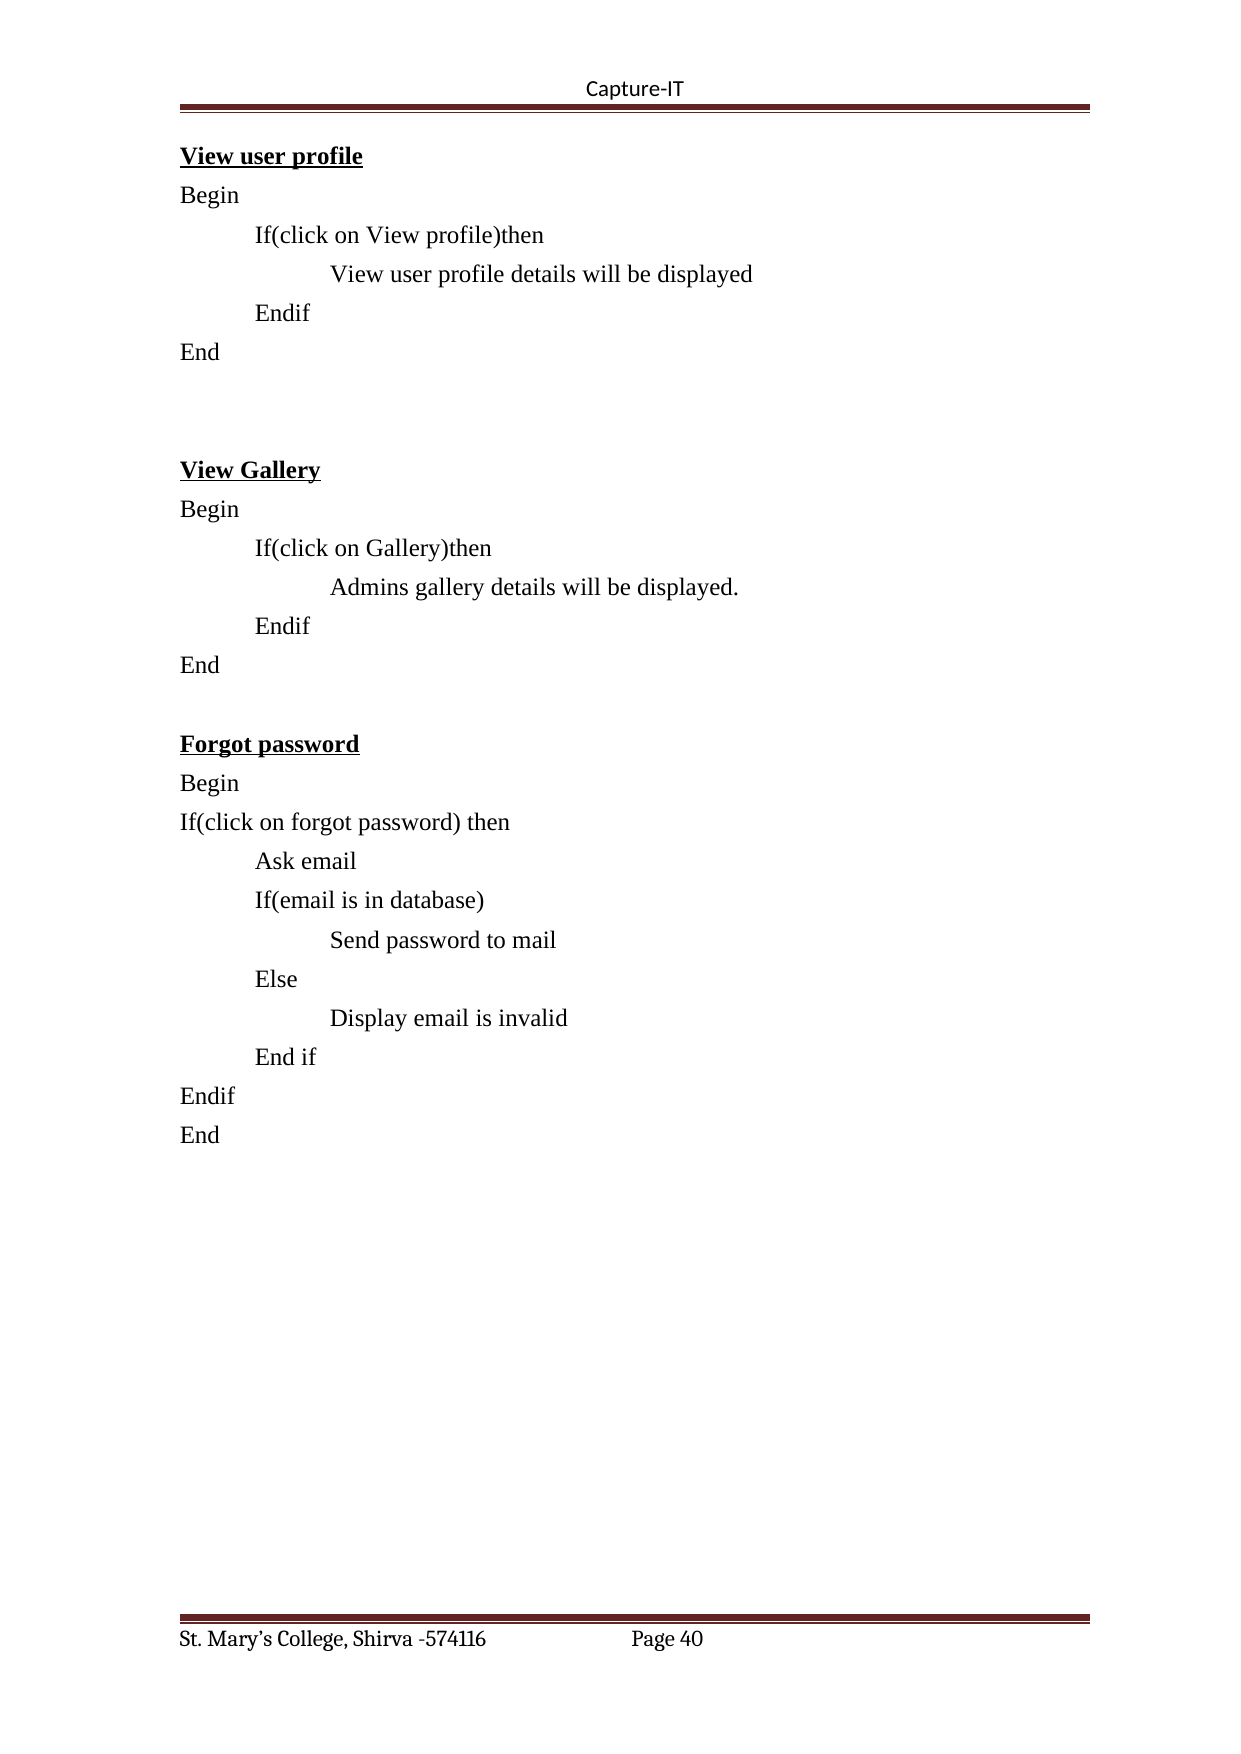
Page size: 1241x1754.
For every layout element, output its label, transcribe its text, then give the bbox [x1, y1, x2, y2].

text Endif [179, 1081, 1090, 1110]
text Display email is invalid [254, 1003, 1090, 1032]
text Endif [179, 611, 1090, 640]
text Begin [179, 181, 1090, 209]
text Admins gallery details will be displayed. [254, 572, 1090, 601]
text If(email is in database) [179, 886, 1090, 914]
text View user profile details will be displayed [254, 259, 1090, 288]
text If(click on View profile)then [179, 220, 1090, 248]
text View Gallery [179, 455, 1090, 483]
text End [179, 337, 1090, 366]
text Else [179, 964, 1090, 993]
text Ask email [179, 846, 1090, 875]
text Forgot password [179, 729, 1090, 758]
text End [179, 1121, 1090, 1149]
text Begin [179, 494, 1090, 523]
text End if [179, 1042, 1090, 1071]
text If(click on Gallery)then [179, 533, 1090, 562]
text Begin [179, 768, 1090, 797]
text View user profile [179, 141, 1090, 170]
text Endif [179, 298, 1090, 327]
text If(click on forgot password) then [179, 807, 1090, 836]
text End [179, 651, 1090, 679]
text Send password to mail [254, 925, 1090, 953]
